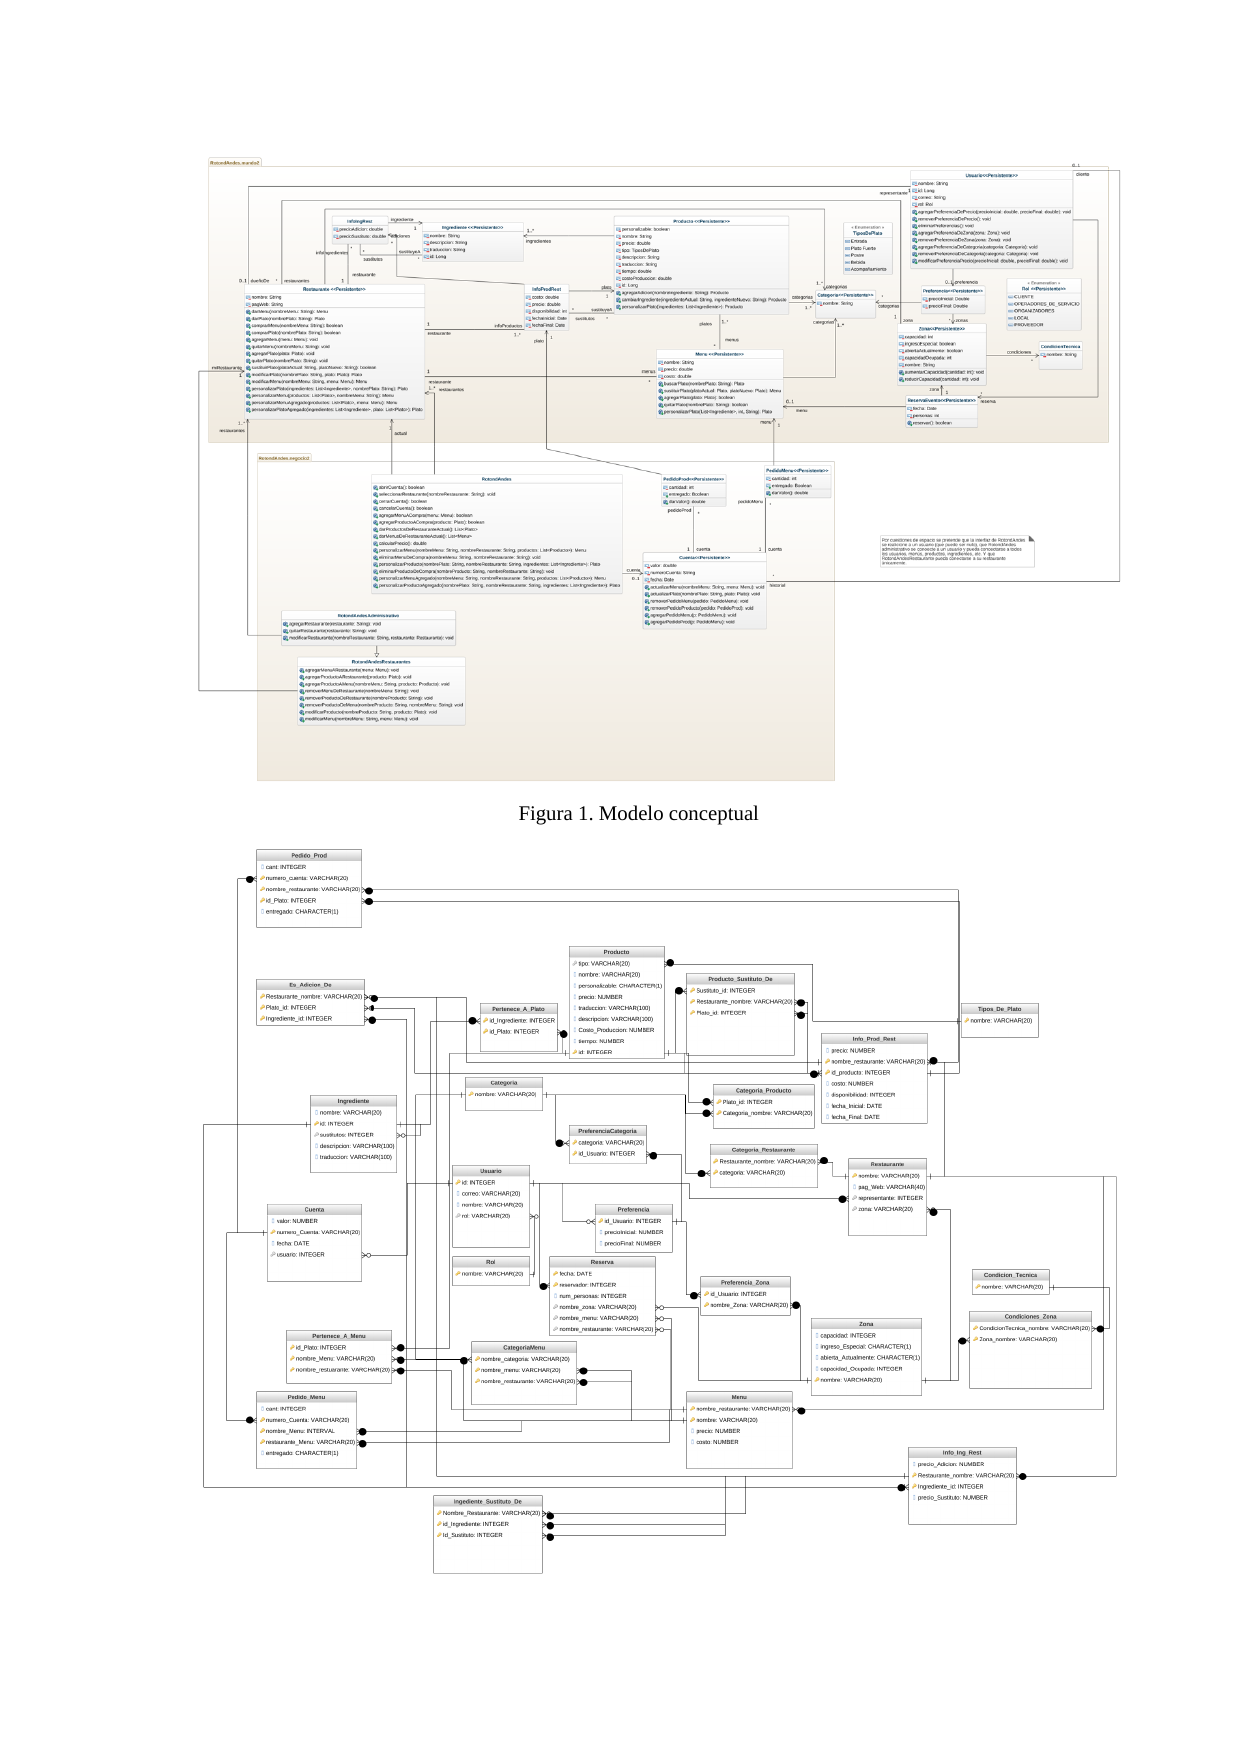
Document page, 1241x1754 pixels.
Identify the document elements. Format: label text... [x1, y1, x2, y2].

text Figura 1. Modelo conceptual [148, 801, 1092, 825]
picture [184, 835, 1130, 1587]
picture [184, 147, 1130, 791]
